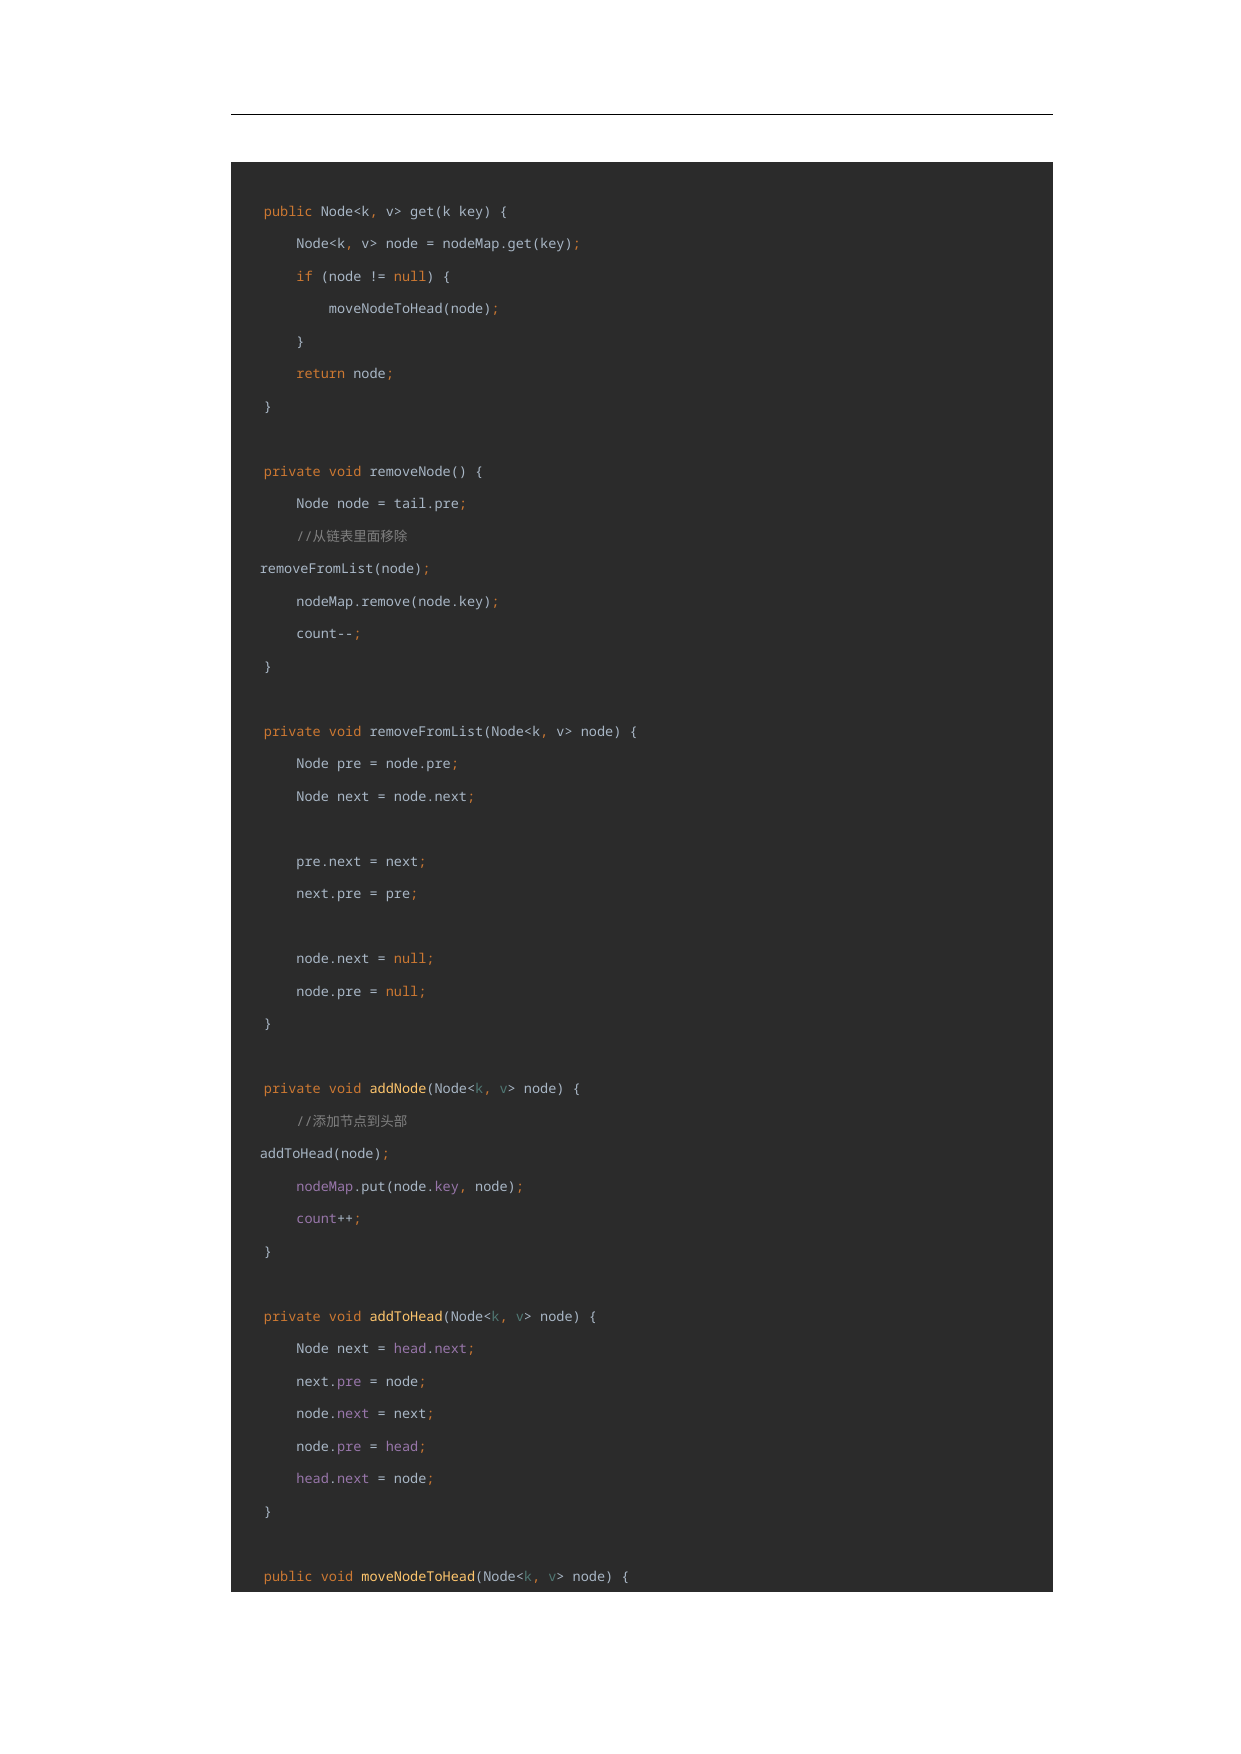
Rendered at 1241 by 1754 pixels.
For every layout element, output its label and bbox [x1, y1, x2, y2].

text [231, 162, 1053, 1592]
